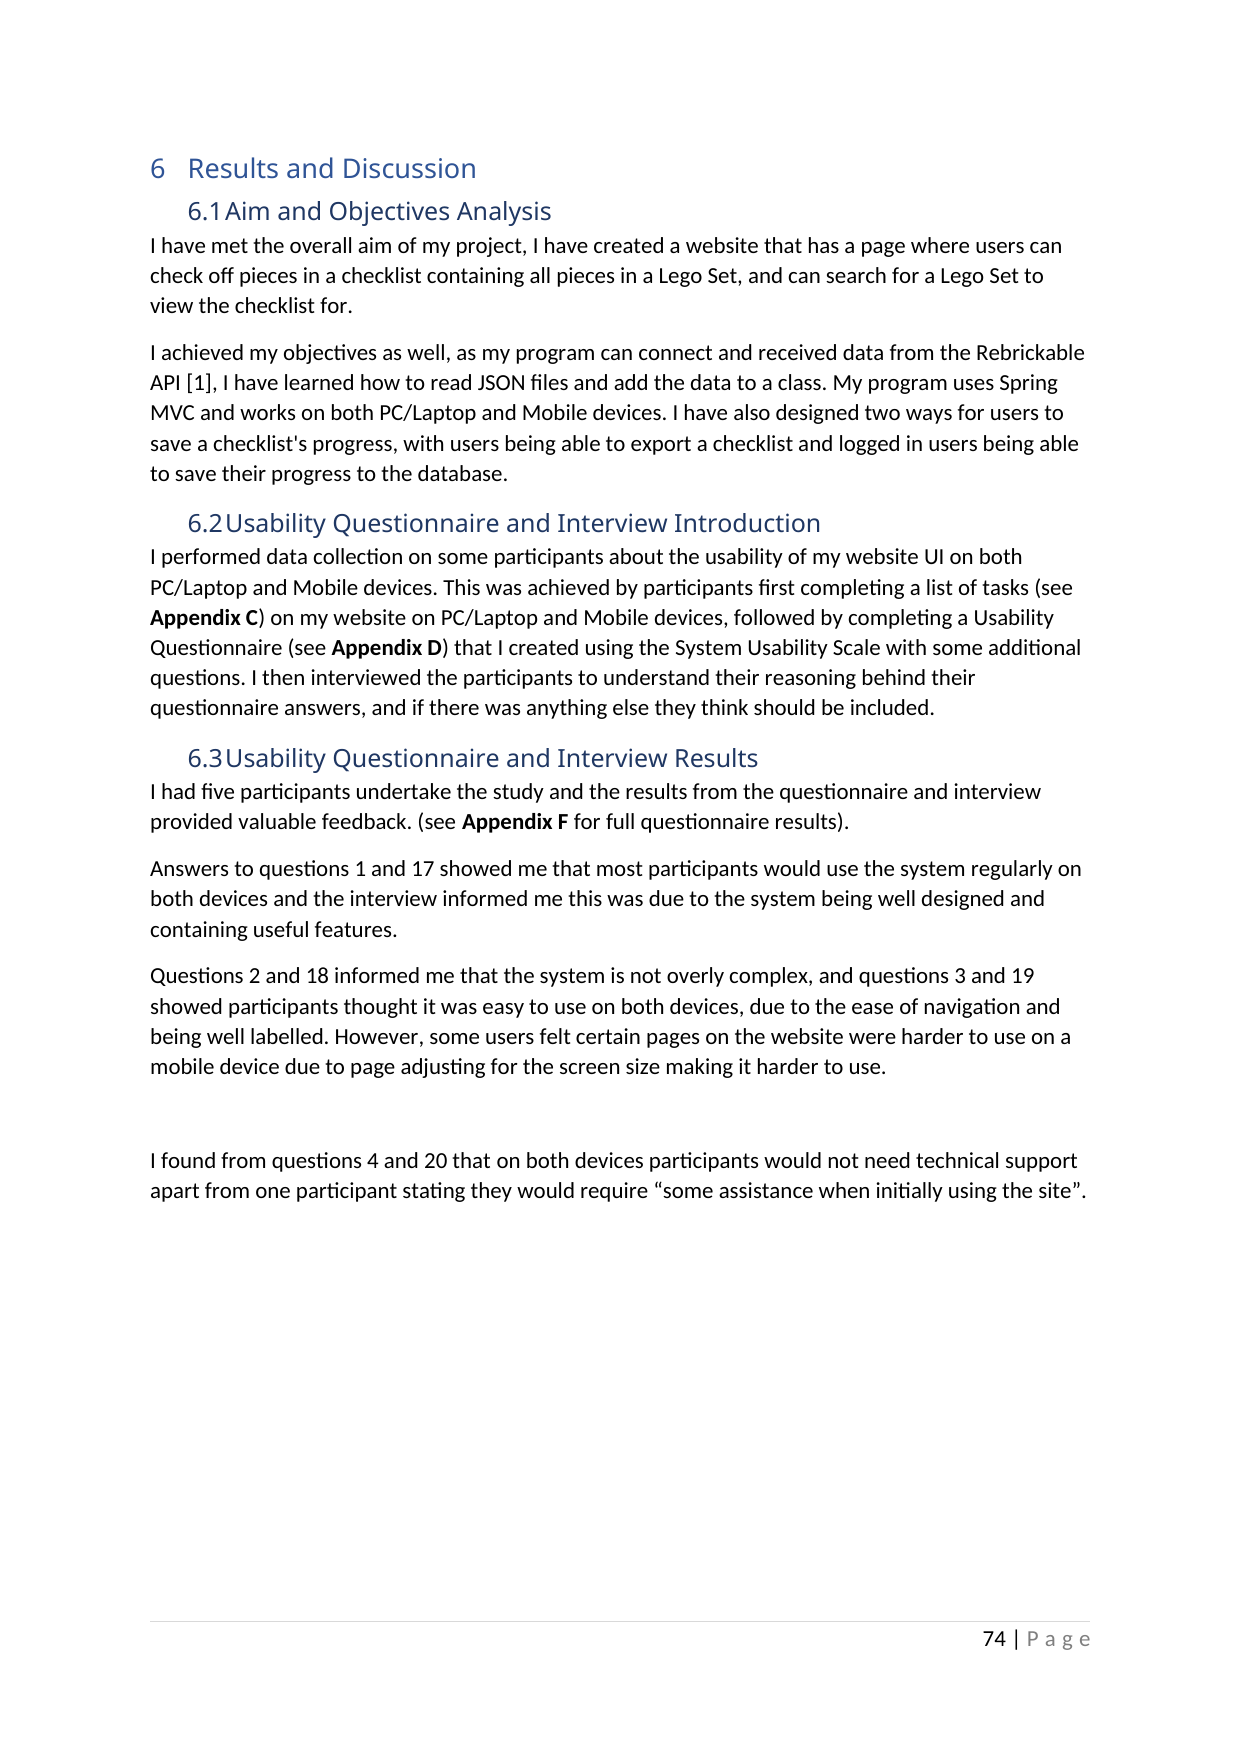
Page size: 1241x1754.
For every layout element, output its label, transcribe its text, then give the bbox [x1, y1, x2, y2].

text I performed data collection on some participants about the usability of my website UI on both PC/Laptop and Mobile devices. This was achieved by participants first completing a list of tasks (see Appendix C) on my website on PC/Laptop and Mobile devices, followed by completing a Usability Questionnaire (see Appendix D) that I created using the System Usability Scale with some additional questions. I then interviewed the participants to understand their reasoning behind their questionnaire answers, and if there was anything else they think should be included. [150, 542, 1090, 722]
subtitle Usability Questionnaire and Interview Results [187, 740, 1090, 774]
text I found from questions 4 and 20 that on both devices participants would not need technical support apart from one participant stating they would require “some assistance when initially using the site”. [150, 1146, 1090, 1204]
subtitle Usability Questionnaire and Interview Introduction [187, 506, 1090, 540]
text I have met the overall aim of my project, I have created a website that has a page where users can check off pieces in a checklist containing all pieces in a Lego Set, and can search for a Lego Set to view the checklist for. [150, 231, 1090, 319]
subtitle Aim and Objectives Analysis [187, 194, 1090, 228]
text Questions 2 and 18 informed me that the system is not overly complex, and questions 3 and 19 showed participants thought it was easy to use on both devices, due to the ease of navigation and being well labelled. However, some users felt certain pages on the website were harder to use on a mobile device due to page adjusting for the screen size making it harder to use. [150, 962, 1090, 1080]
text I achieved my objectives as well, as my program can connect and received data from the Rebrickable API [1], I have learned how to read JSON files and add the data to a class. My program uses Spring MVC and works on both PC/Laptop and Mobile devices. I have also designed two ways for users to save a checklist's progress, with users being able to export a checklist and logged in users being able to save their progress to the database. [150, 338, 1090, 487]
subtitle Results and Discussion [150, 150, 1090, 187]
text I had five participants undertake the study and the results from the questionnaire and interview provided valuable feedback. (see Appendix F for full questionnaire results). [150, 777, 1090, 835]
text Answers to questions 1 and 17 showed me that most participants would use the system regularly on both devices and the interview informed me this was due to the system being well designed and containing useful features. [150, 854, 1090, 943]
